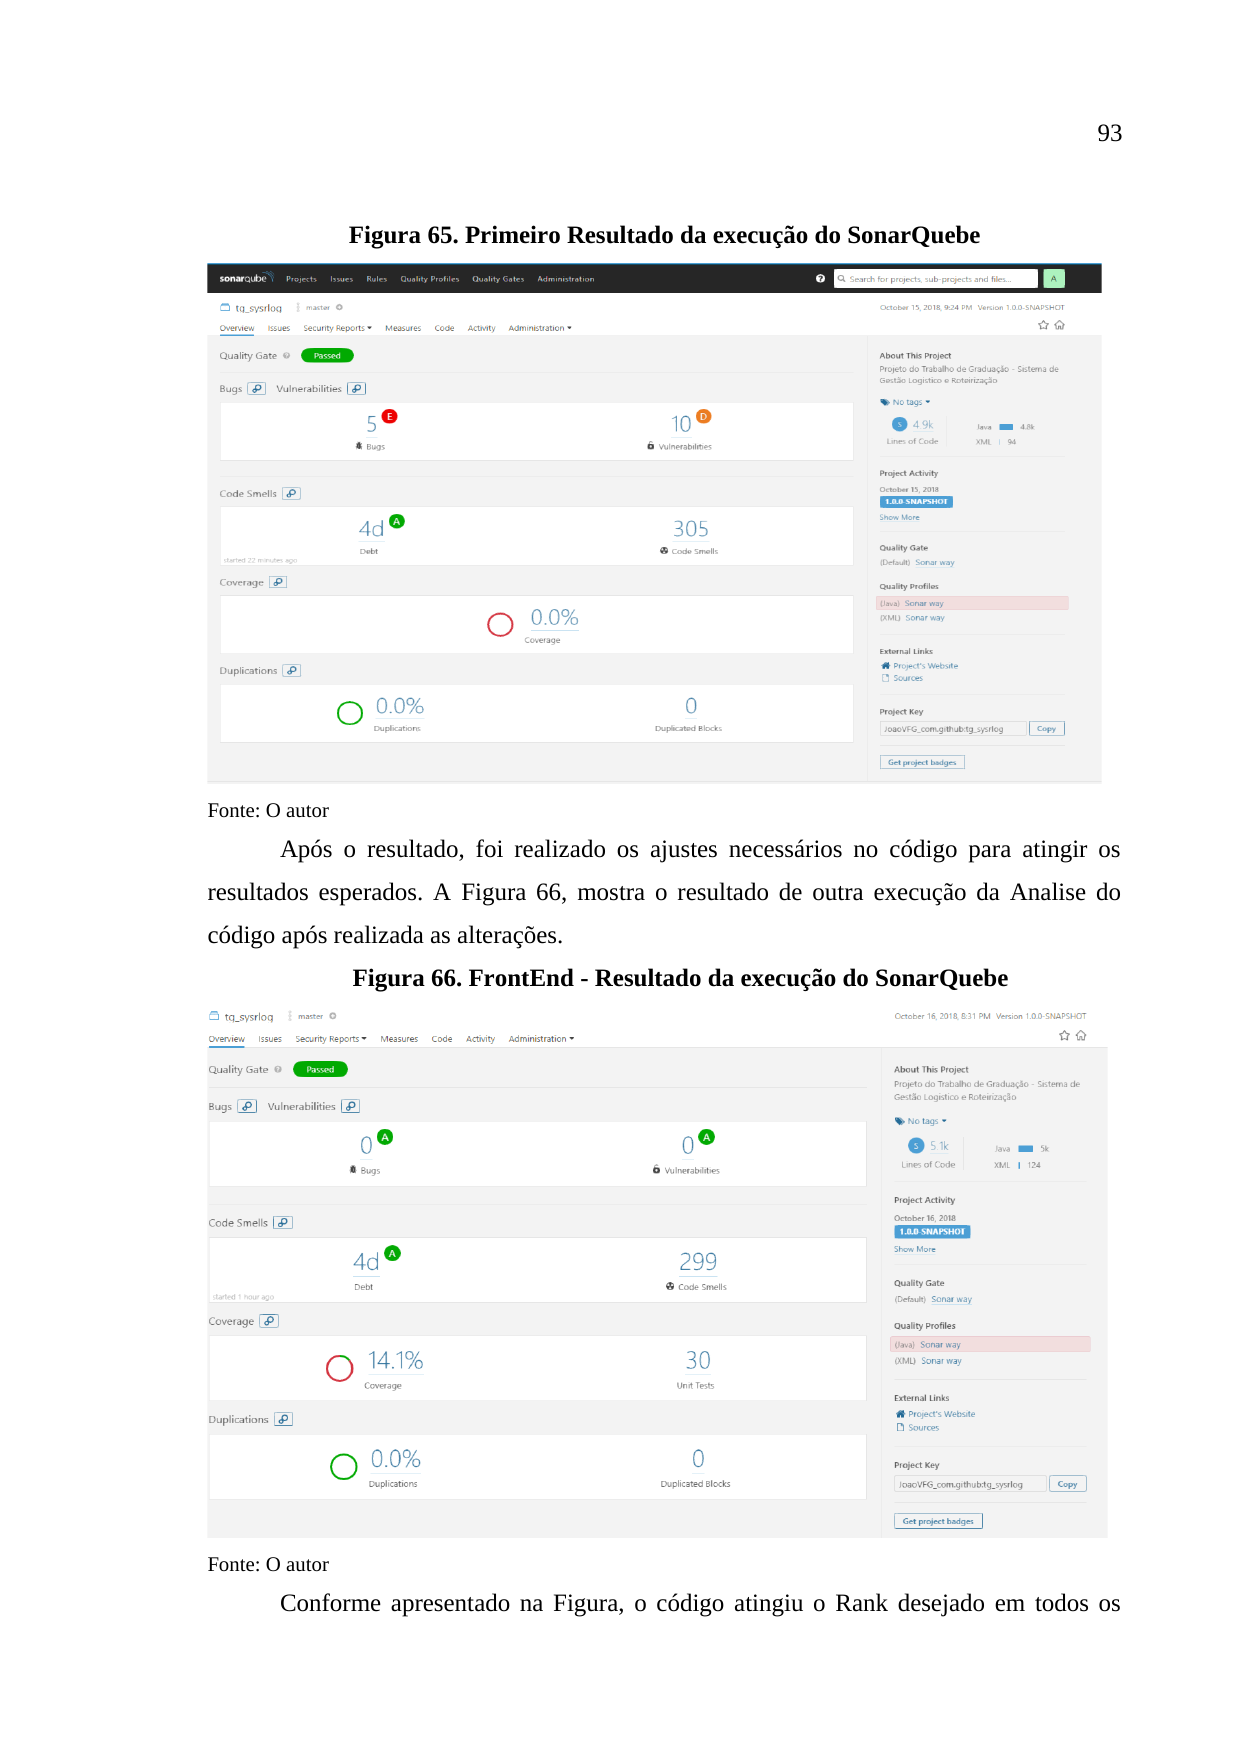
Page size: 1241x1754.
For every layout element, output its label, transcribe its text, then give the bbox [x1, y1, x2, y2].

picture [207, 1006, 1108, 1538]
text Fonte: O autor [207, 1552, 1122, 1576]
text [207, 1588, 1122, 1616]
text Após o resultado, foi realizado os ajustes necessários no código para atingir os resultados esperados. A Figura 66, mostra o resultado de outra execução da Analise do código após realizada as alterações. [207, 834, 1122, 949]
picture [207, 263, 1102, 784]
text Figura 65. Primeiro Resultado da execução do SonarQuebe [207, 220, 1122, 249]
text Fonte: O autor [207, 798, 1122, 822]
